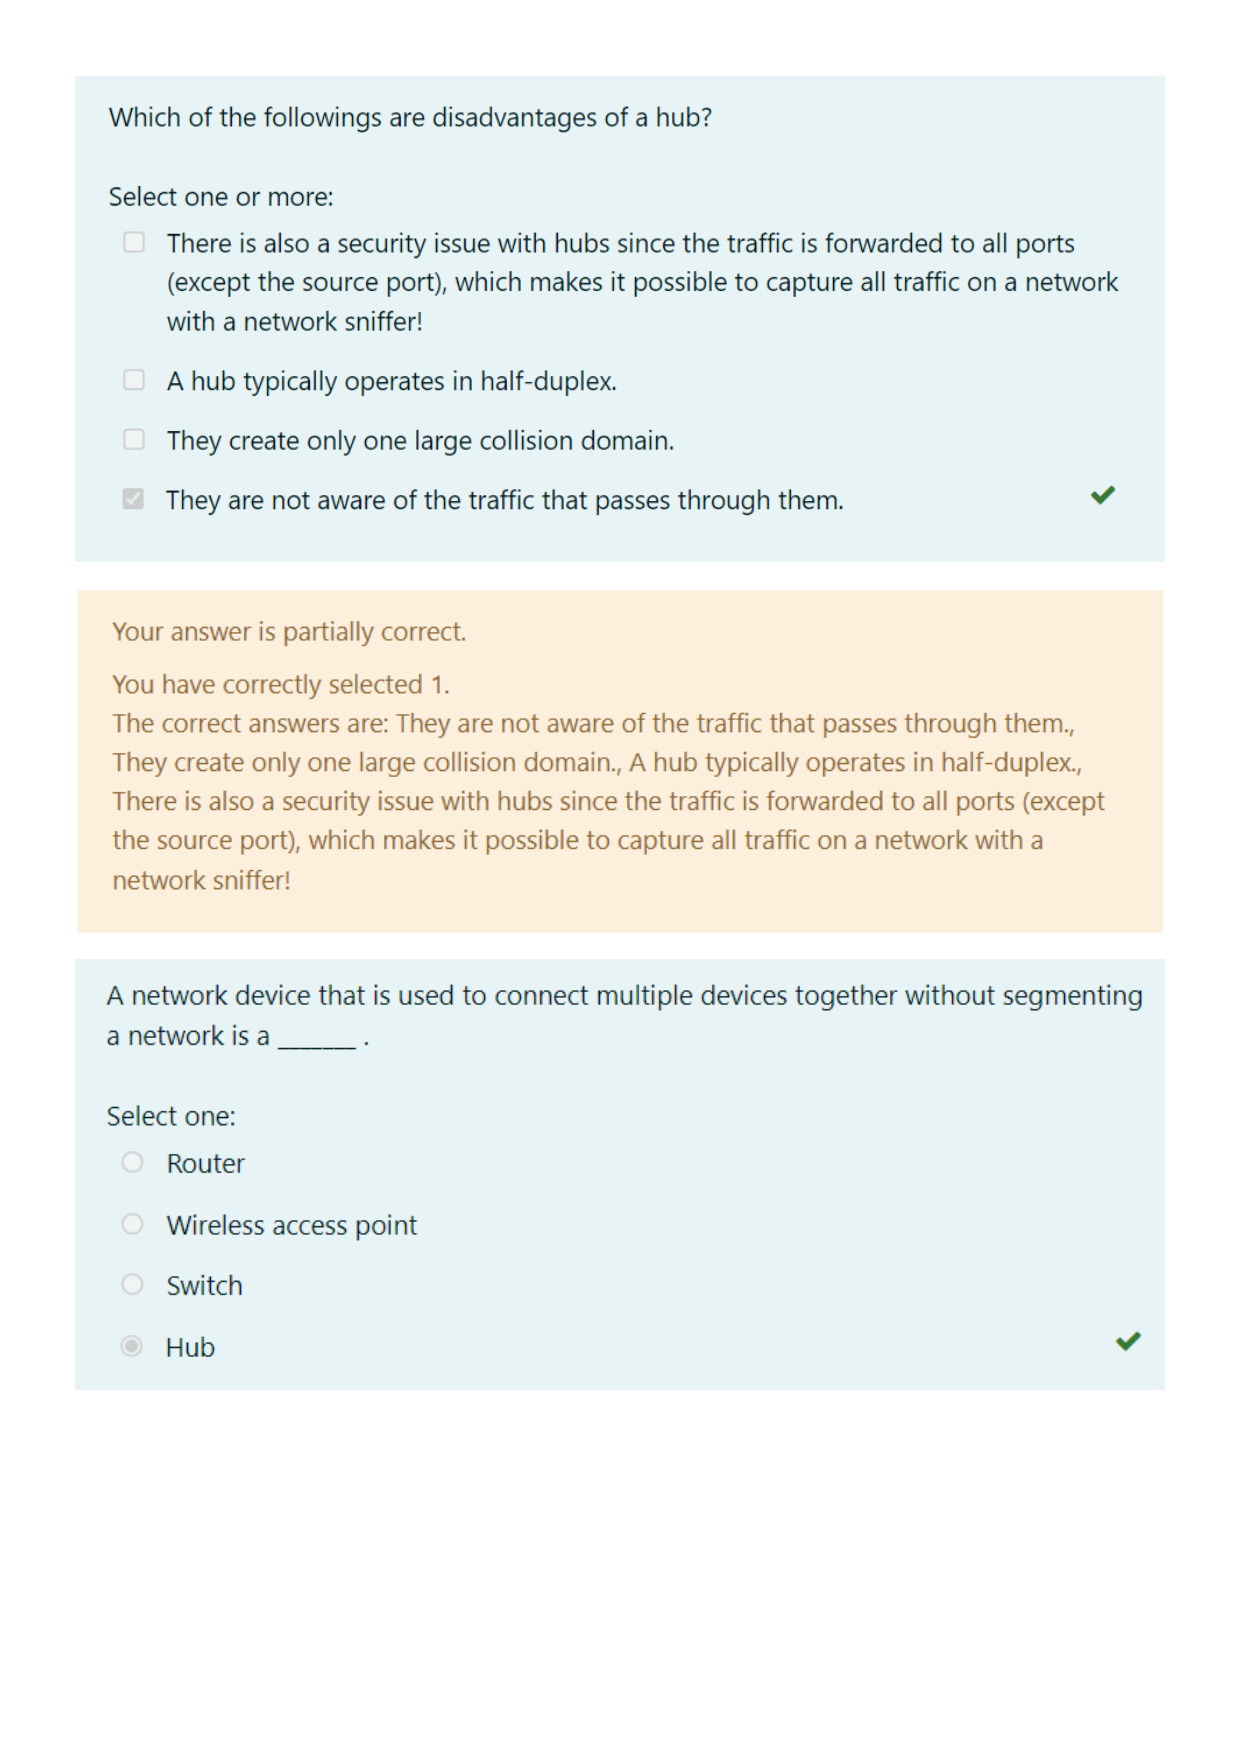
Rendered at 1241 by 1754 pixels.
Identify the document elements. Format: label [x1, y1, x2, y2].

picture [75, 75, 1166, 563]
picture [75, 959, 1166, 1390]
picture [75, 581, 1166, 941]
